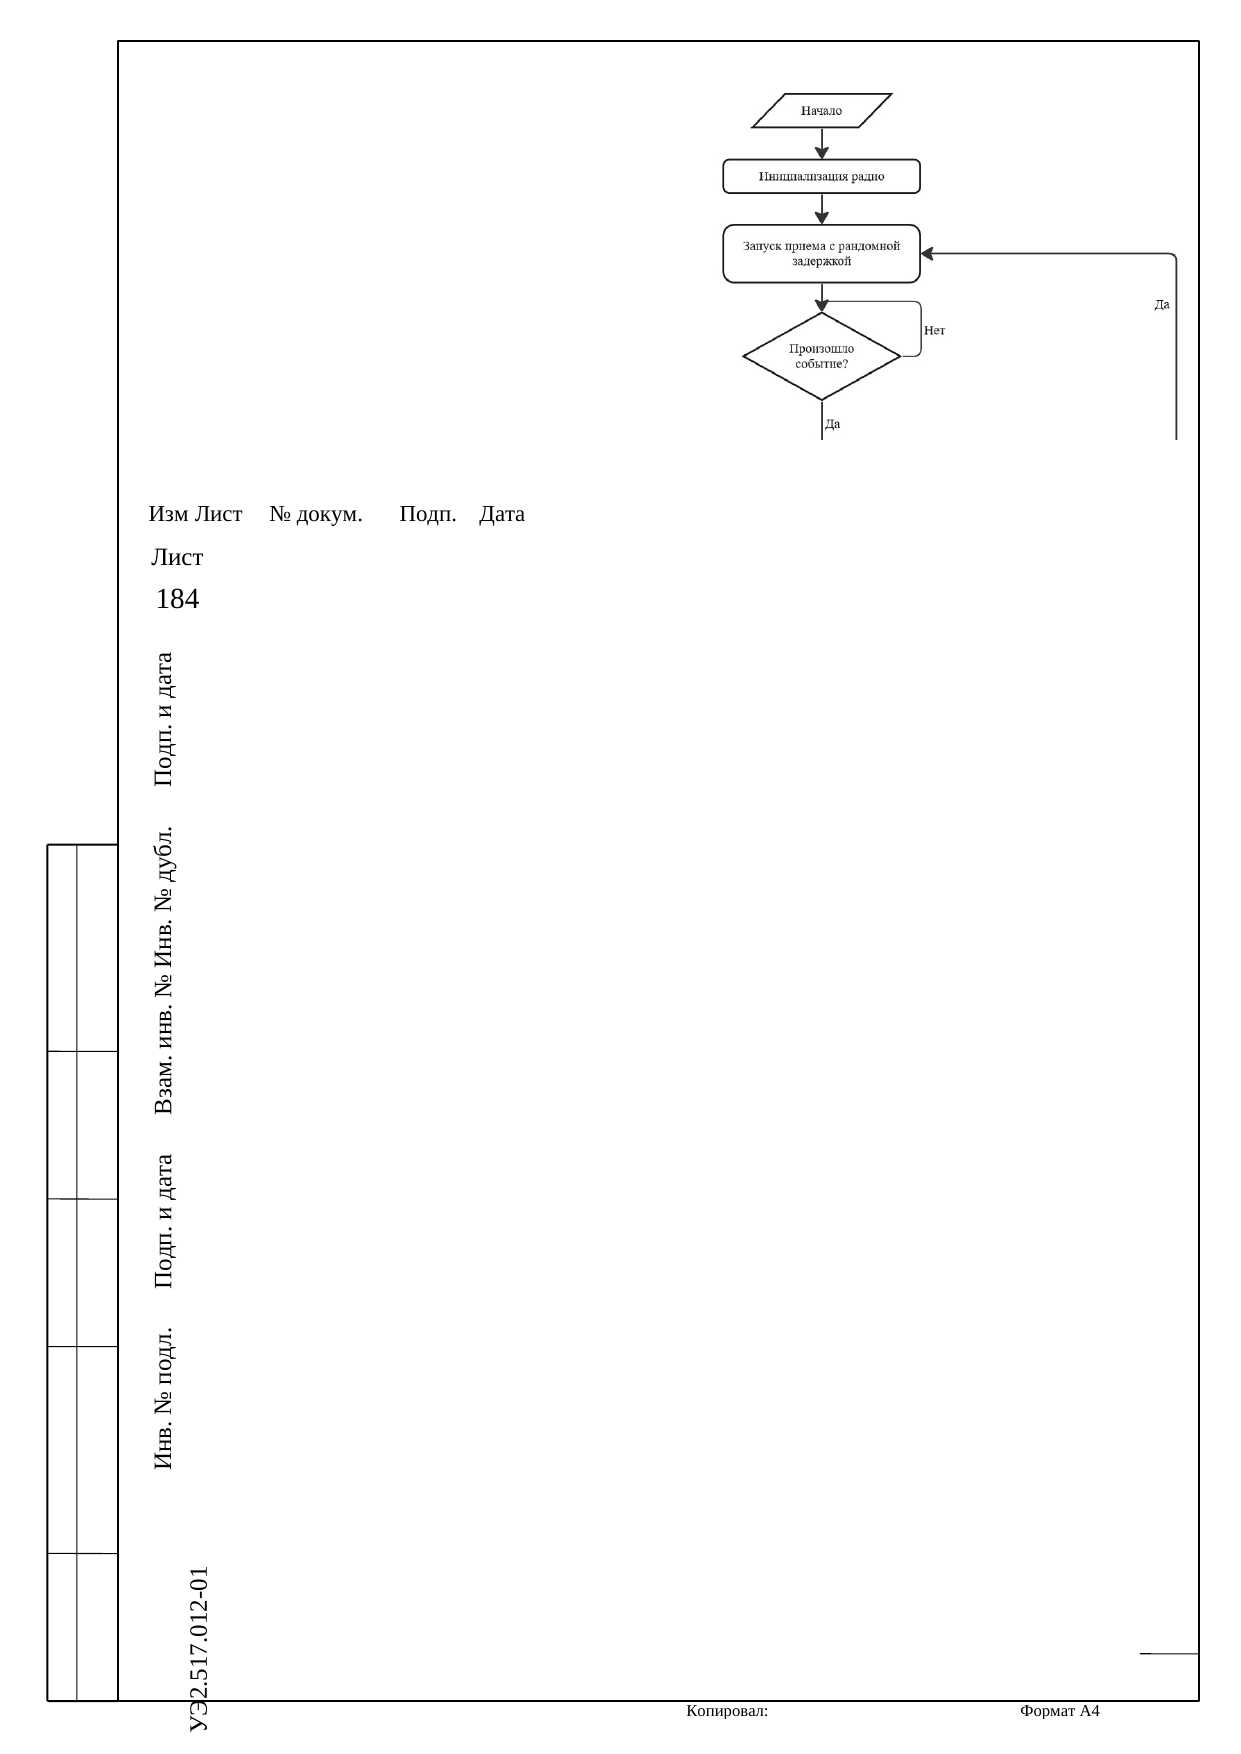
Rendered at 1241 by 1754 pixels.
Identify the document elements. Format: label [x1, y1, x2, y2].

picture [147, 88, 1182, 440]
